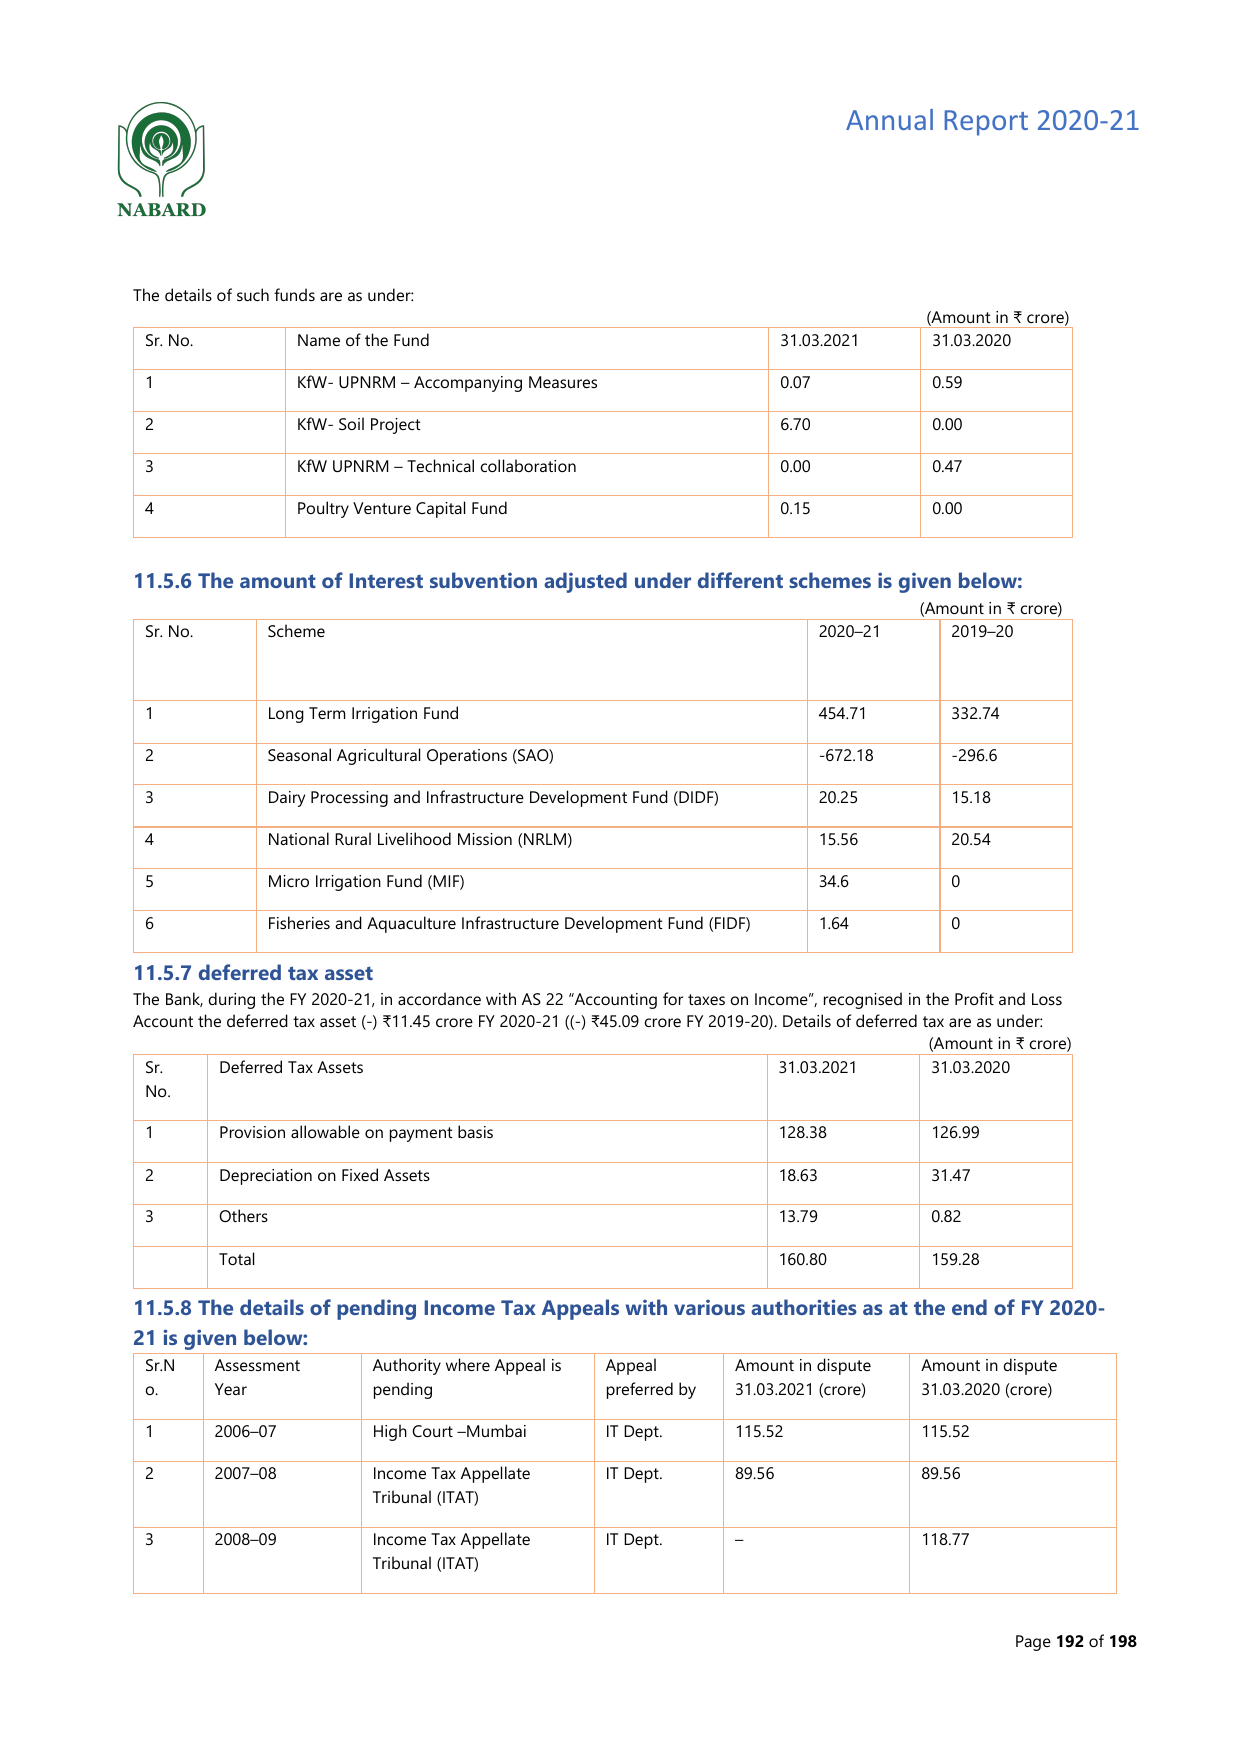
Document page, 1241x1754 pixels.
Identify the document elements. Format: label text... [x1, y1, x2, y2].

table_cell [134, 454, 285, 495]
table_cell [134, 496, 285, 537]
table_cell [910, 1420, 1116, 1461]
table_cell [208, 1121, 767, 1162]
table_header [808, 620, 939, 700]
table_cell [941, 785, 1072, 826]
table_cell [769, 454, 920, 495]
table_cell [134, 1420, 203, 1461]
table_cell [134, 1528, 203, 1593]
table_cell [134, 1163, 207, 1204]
picture [114, 100, 209, 218]
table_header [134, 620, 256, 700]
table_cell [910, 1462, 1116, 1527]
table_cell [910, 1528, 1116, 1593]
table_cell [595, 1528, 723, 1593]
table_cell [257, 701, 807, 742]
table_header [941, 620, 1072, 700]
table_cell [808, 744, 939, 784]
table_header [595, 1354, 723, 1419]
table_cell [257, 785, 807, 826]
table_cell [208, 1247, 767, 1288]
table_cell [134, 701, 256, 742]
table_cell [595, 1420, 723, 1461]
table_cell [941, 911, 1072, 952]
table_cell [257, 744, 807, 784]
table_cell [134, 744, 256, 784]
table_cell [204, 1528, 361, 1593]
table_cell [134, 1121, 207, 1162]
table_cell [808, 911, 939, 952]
text (Amount in ₹ crore) [133, 305, 1122, 327]
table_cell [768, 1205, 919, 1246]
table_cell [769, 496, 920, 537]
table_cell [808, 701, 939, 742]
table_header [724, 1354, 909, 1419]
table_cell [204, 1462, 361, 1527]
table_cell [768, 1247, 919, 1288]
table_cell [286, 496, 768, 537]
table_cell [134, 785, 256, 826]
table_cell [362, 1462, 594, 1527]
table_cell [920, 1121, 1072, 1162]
subtitle 11.5.6 The amount of Interest subvention adjusted under different schemes is given below: [133, 566, 1122, 594]
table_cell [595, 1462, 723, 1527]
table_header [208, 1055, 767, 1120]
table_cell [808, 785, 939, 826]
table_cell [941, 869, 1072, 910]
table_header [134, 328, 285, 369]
subtitle 11.5.7 deferred tax asset [133, 957, 1122, 985]
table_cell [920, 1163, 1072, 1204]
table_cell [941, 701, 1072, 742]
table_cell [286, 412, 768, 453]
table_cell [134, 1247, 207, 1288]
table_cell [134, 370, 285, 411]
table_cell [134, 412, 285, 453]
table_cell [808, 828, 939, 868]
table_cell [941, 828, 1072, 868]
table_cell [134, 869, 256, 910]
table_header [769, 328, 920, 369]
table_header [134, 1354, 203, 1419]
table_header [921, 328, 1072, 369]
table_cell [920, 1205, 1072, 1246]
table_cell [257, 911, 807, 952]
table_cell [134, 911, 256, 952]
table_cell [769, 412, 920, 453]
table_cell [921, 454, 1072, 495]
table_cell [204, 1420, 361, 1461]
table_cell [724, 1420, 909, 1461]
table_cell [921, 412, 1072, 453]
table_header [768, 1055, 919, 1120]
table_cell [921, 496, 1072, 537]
text (Amount in ₹ crore) [133, 596, 1122, 618]
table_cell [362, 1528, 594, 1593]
text The details of such funds are as under: [133, 283, 1122, 305]
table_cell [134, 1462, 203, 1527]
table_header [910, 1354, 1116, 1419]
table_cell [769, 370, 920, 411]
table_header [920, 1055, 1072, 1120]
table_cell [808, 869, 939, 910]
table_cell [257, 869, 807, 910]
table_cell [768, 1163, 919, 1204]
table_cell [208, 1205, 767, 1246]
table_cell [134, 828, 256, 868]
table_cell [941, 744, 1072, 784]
text (Amount in ₹ crore) [133, 1032, 1122, 1054]
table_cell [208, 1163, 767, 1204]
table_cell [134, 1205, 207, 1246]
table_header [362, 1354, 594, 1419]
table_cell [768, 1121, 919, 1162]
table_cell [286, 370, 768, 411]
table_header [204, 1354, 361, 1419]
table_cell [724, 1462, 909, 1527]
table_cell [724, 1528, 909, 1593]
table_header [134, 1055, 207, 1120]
subtitle 11.5.8 The details of pending Income Tax Appeals with various authorities as at the end of FY 2020-21 is given below: [133, 1293, 1122, 1351]
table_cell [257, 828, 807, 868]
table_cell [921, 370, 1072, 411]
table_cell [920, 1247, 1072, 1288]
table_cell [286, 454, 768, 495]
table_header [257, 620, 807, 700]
text The Bank, during the FY 2020-21, in accordance with AS 22 “Accounting for taxes on Income”, recognised in the Profit and Loss Account the deferred tax asset (-) ₹11.45 crore FY 2020-21 ((-) ₹45.09 crore FY 2019-20). Details of deferred tax are as under: [133, 987, 1122, 1032]
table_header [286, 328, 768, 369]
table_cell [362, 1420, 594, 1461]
